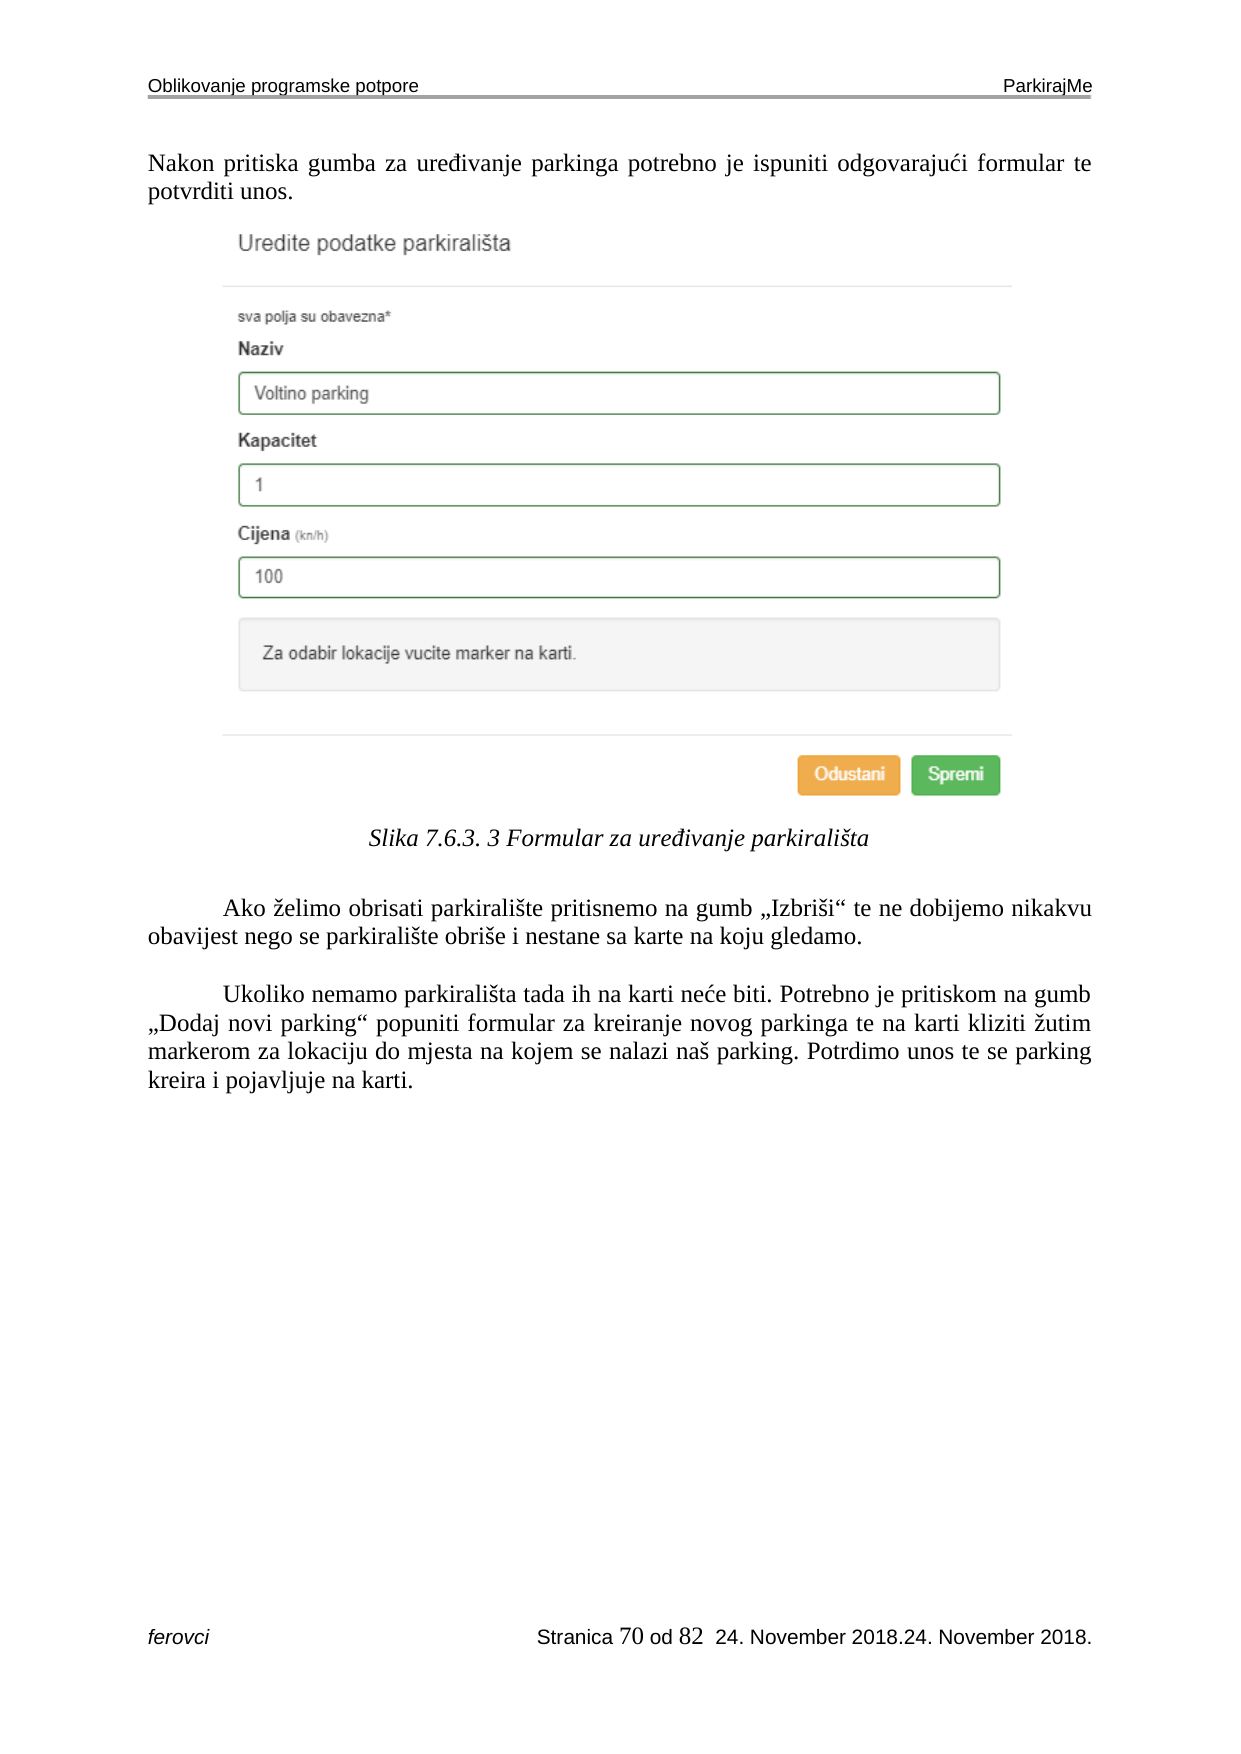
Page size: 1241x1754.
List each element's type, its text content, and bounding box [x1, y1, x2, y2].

text Slika 7.6.3. 3 Formular za uređivanje parkirališta [148, 823, 1093, 851]
picture [147, 95, 1092, 99]
picture [222, 233, 1013, 811]
text Ako želimo obrisati parkiralište pritisnemo na gumb „Izbriši“ te ne dobijemo nikakvu obavijest nego se parkiralište obriše i nestane sa karte na koju gledamo. [148, 893, 1093, 950]
text Ukoliko nemamo parkirališta tada ih na karti neće biti. Potrebno je pritiskom na gumb „Dodaj novi parking“ popuniti formular za kreiranje novog parkinga te na karti kliziti žutim markerom za lokaciju do mjesta na kojem se nalazi naš parking. Potrdimo unos te se parking kreira i pojavljuje na karti. [148, 979, 1093, 1094]
text Nakon pritiska gumba za uređivanje parkinga potrebno je ispuniti odgovarajući formular te potvrditi unos. [148, 148, 1093, 205]
